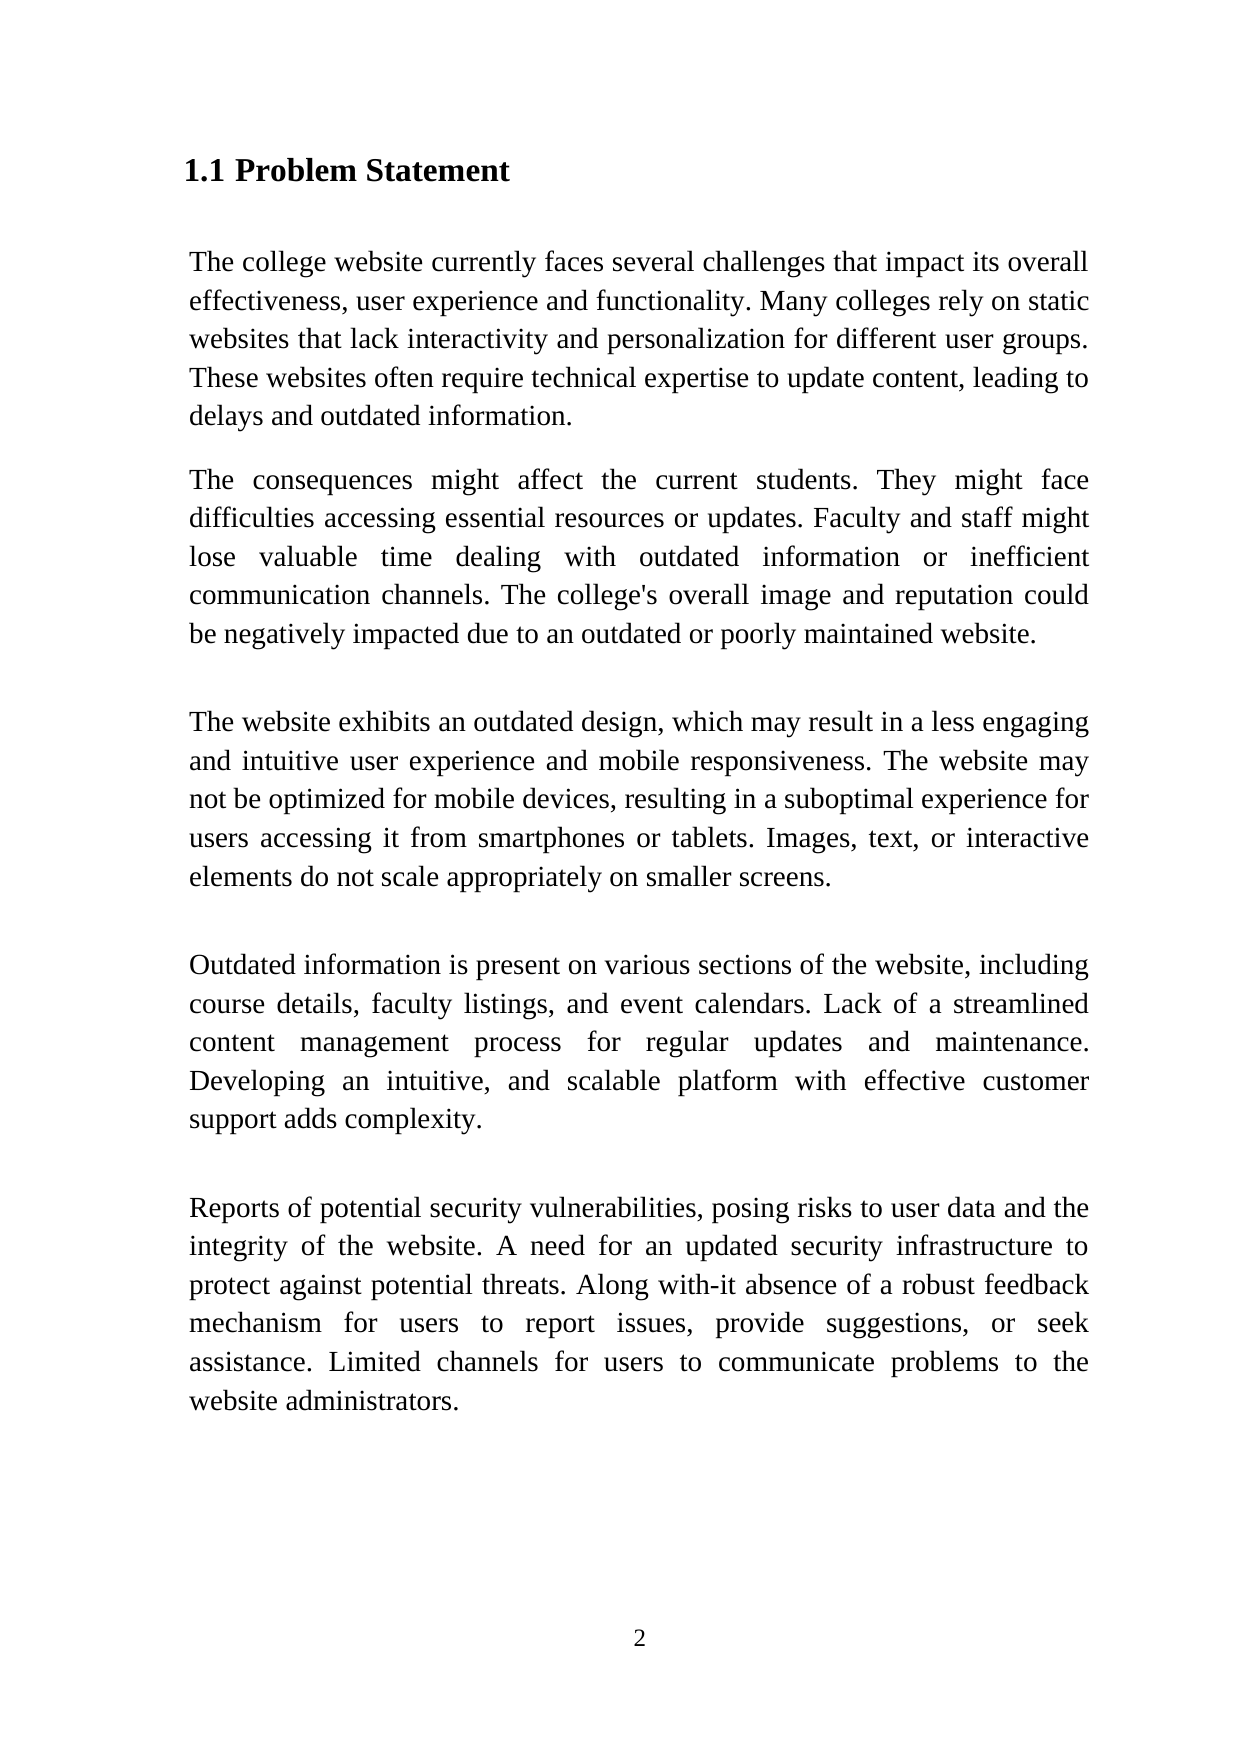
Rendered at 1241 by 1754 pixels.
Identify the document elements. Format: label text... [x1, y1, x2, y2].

text The consequences might affect the current students. They might face difficulties accessing essential resources or updates. Faculty and staff might lose valuable time dealing with outdated information or inefficient communication channels. The college's overall image and reputation could be negatively impacted due to an outdated or poorly maintained website. [189, 462, 1090, 649]
text Outdated information is present on various sections of the website, including course details, faculty listings, and event calendars. Lack of a streamlined content management process for regular updates and maintenance. Developing an intuitive, and scalable platform with effective customer support adds complexity. [189, 947, 1090, 1135]
text The college website currently faces several challenges that impact its overall effectiveness, user experience and functionality. Many colleges rely on static websites that lack interactivity and personalization for different user groups. These websites often require technical expertise to update content, leading to delays and outdated information. [189, 244, 1090, 432]
text The website exhibits an outdated design, which may result in a less engaging and intuitive user experience and mobile responsiveness. The website may not be optimized for mobile devices, resulting in a suboptimal experience for users accessing it from smartphones or tablets. Images, text, or interactive elements do not scale appropriately on smaller screens. [189, 704, 1090, 892]
subtitle Problem Statement [183, 150, 1090, 188]
text Reports of potential security vulnerabilities, posing risks to user data and the integrity of the website. A need for an updated security infrastructure to protect against potential threats. Along with-it absence of a robust feedback mechanism for users to report issues, provide suggestions, or seek assistance. Limited channels for users to communicate problems to the website administrators. [189, 1190, 1090, 1416]
